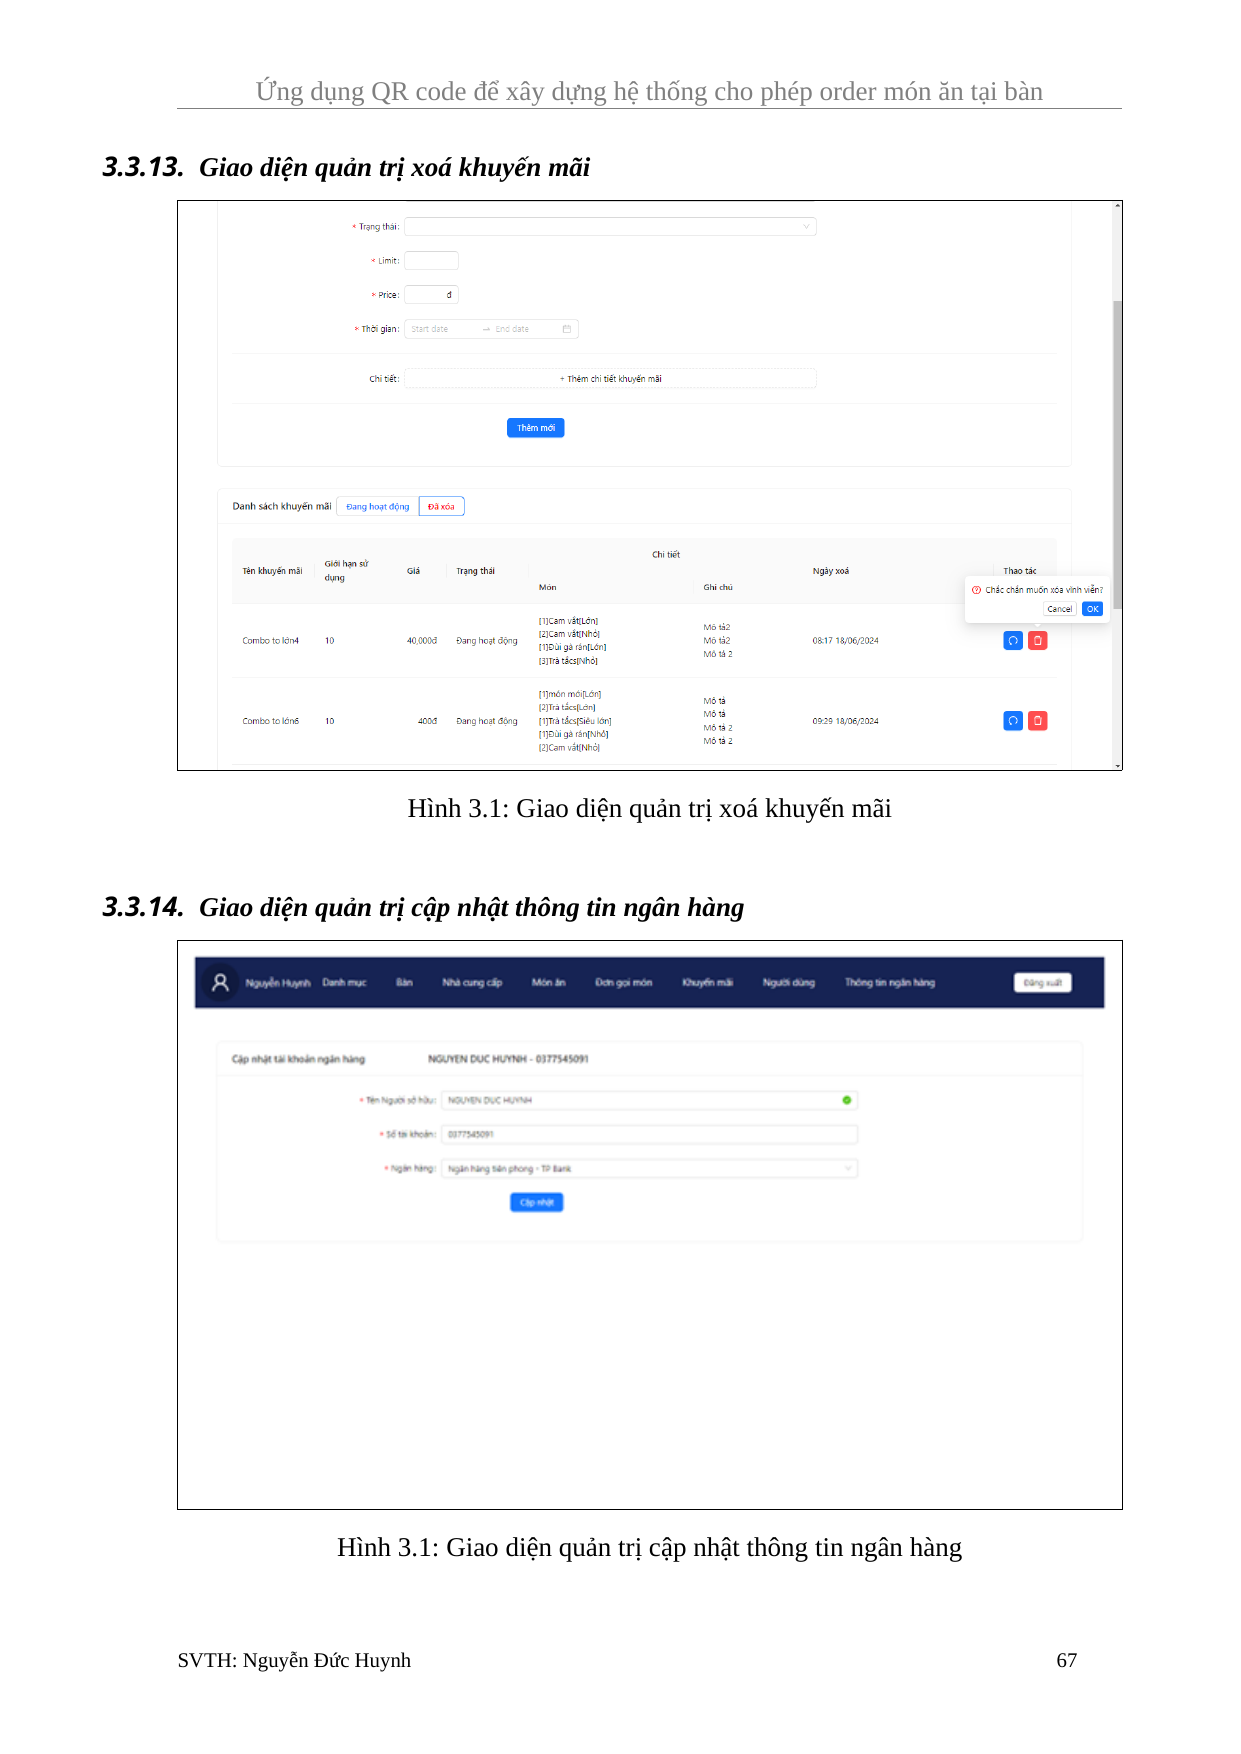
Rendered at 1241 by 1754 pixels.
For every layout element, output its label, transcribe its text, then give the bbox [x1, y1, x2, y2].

subtitle Giao diện quản trị xoá khuyến mãi [177, 792, 1122, 823]
picture [178, 201, 1122, 770]
subtitle Giao diện quản trị xoá khuyến mãi [102, 148, 1122, 184]
picture [178, 941, 1122, 1509]
subtitle Giao diện quản trị cập nhật thông tin ngân hàng [177, 1532, 1122, 1563]
subtitle Giao diện quản trị cập nhật thông tin ngân hàng [102, 887, 1122, 924]
